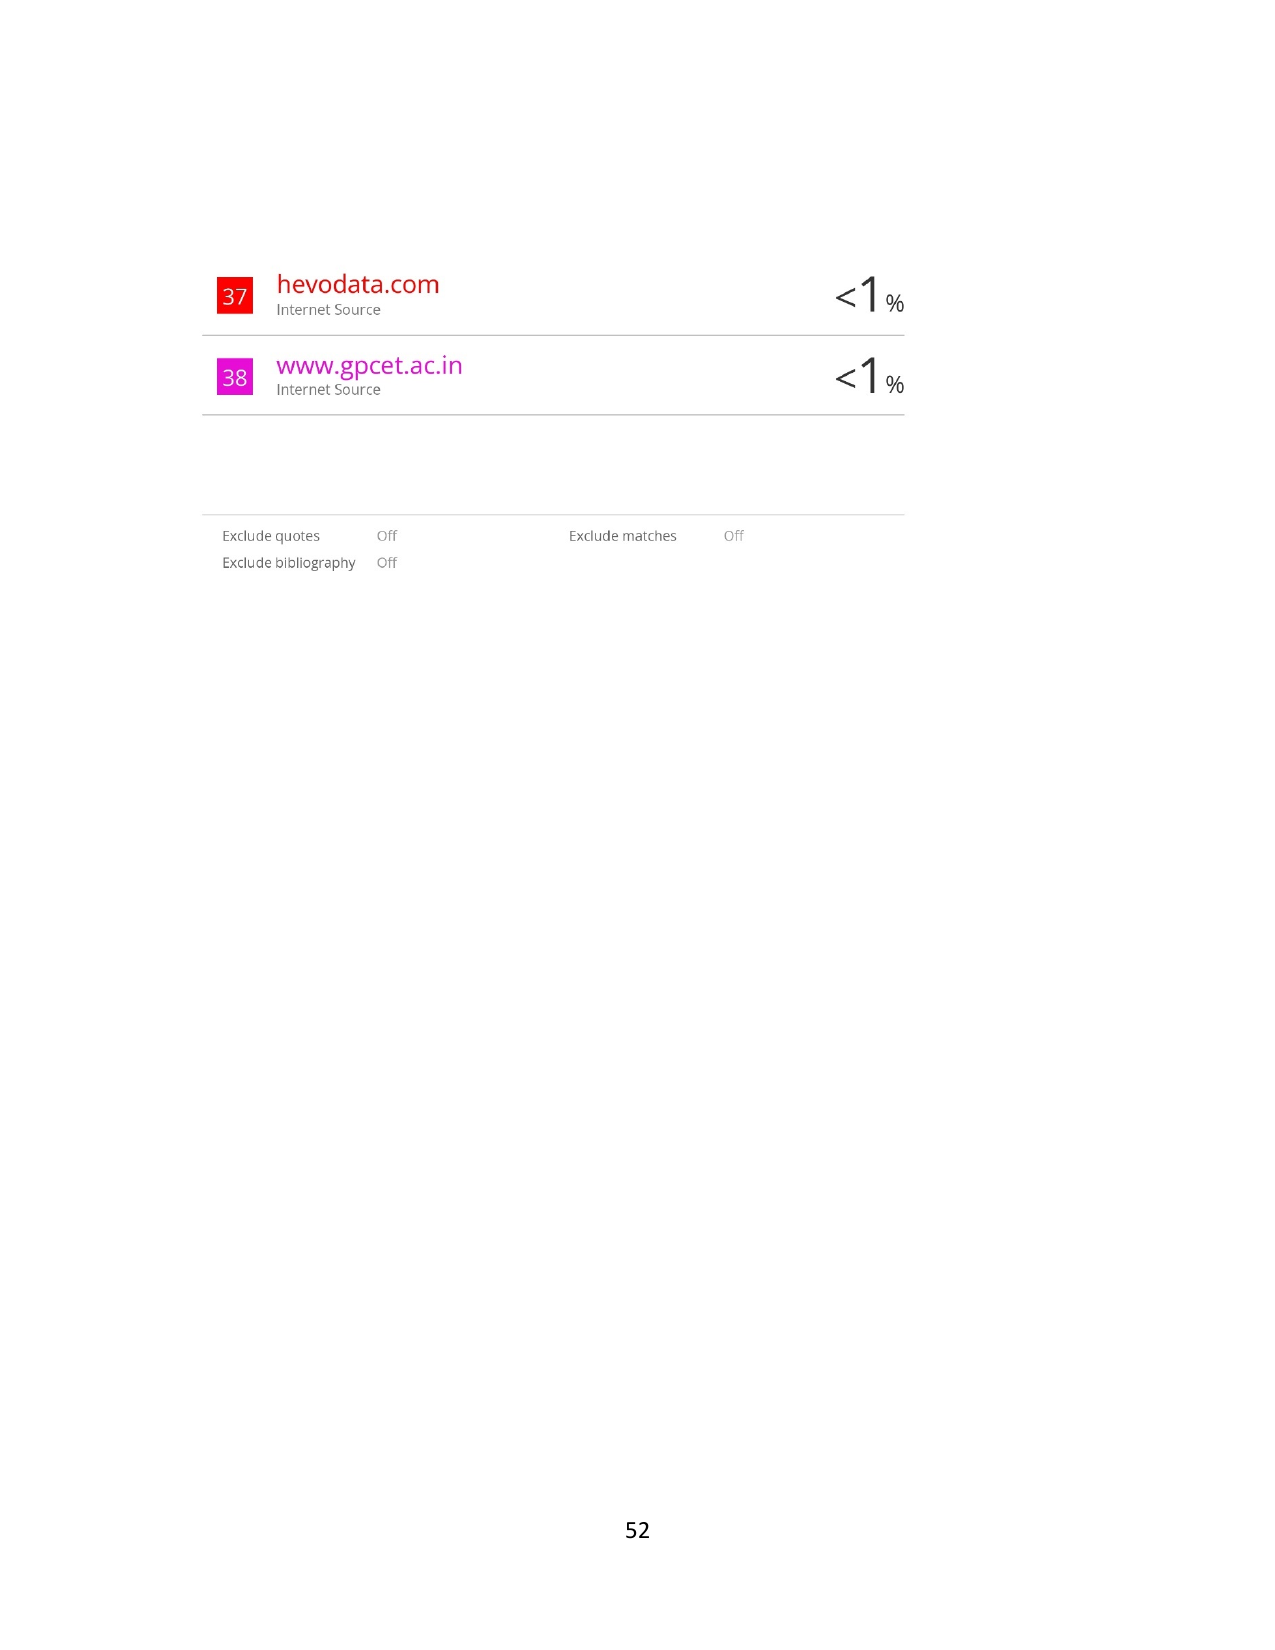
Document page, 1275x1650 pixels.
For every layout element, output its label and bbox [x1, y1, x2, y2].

picture [150, 210, 1124, 1472]
